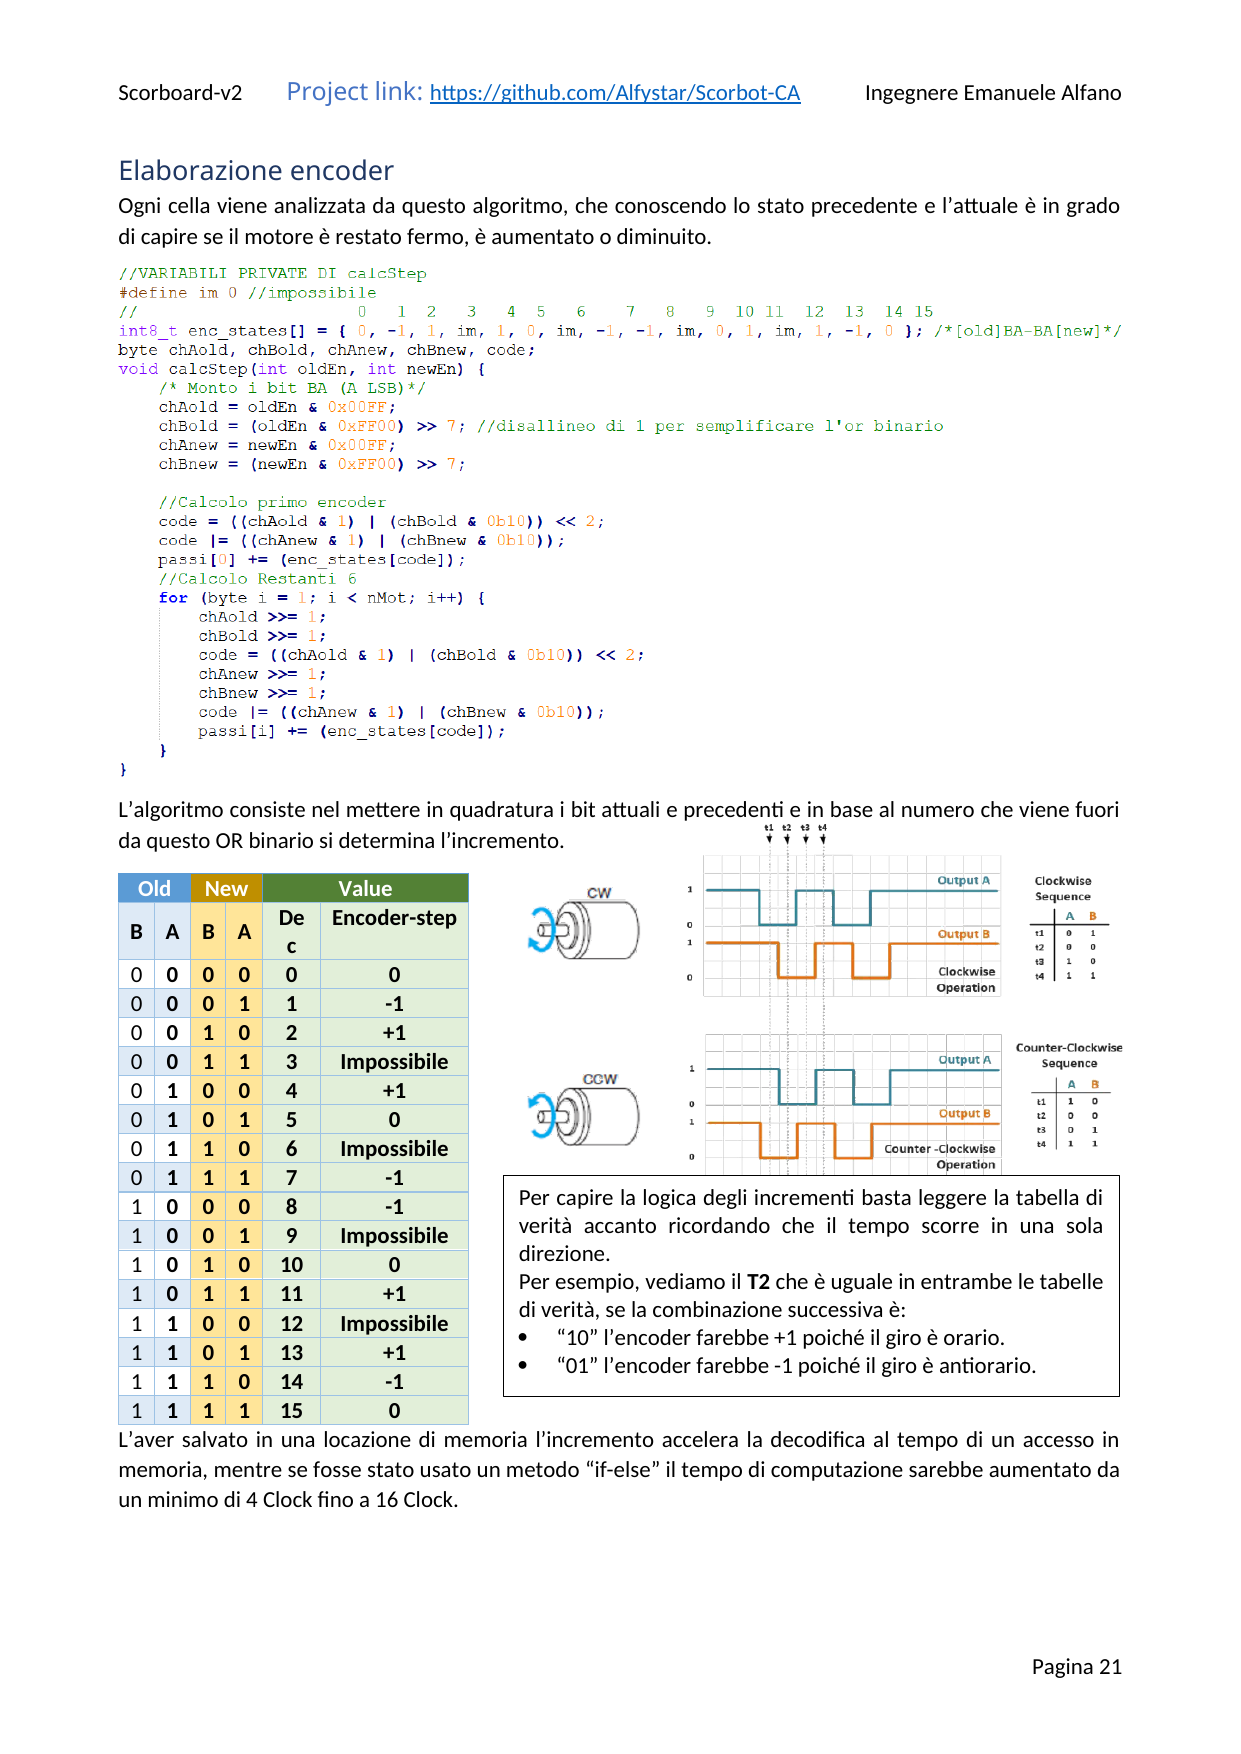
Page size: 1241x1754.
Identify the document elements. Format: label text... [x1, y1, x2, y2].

table_cell 0 [226, 1193, 262, 1220]
table_cell 0 [119, 960, 154, 988]
table_cell 1 [119, 1193, 154, 1220]
table_cell 1 [191, 1018, 225, 1046]
table_cell 1 [226, 1047, 262, 1075]
table_cell 1 [263, 989, 320, 1017]
table_cell 1 [155, 1367, 190, 1395]
table_cell Dec [263, 903, 320, 959]
table_cell 1 [191, 1163, 225, 1191]
table_cell 0 [263, 960, 320, 988]
table_cell A [155, 903, 190, 959]
table_cell 0 [191, 989, 225, 1017]
table_cell 1 [155, 1105, 190, 1133]
table_cell 0 [321, 960, 468, 988]
table_cell 0 [191, 1309, 225, 1337]
table_cell Impossibile [321, 1309, 468, 1337]
table_cell 1 [119, 1221, 154, 1249]
text L’aver salvato in una locazione di memoria l’incremento accelera la decodifica al tempo di un accesso in memoria, mentre se fosse stato usato un metodo “if-else” il tempo di computazione sarebbe aumentato da un minimo di 4 Clock fino a 16 Clock. [118, 1425, 1122, 1513]
table_cell 7 [263, 1163, 320, 1191]
table_cell 4 [263, 1076, 320, 1104]
table_cell 0 [321, 1396, 468, 1424]
list L’algoritmo consiste nel mettere in quadratura i bit attuali e precedenti e in base al numero che viene fuori da questo OR binario si determina l’incremento. [118, 796, 1122, 854]
table_cell 3 [263, 1047, 320, 1075]
table_cell Impossibile [321, 1221, 468, 1249]
table_cell 0 [119, 1076, 154, 1104]
table_cell 1 [155, 1396, 190, 1424]
table_cell 0 [226, 1367, 262, 1395]
subtitle Elaborazione encoder [118, 152, 1122, 189]
table_cell 0 [321, 1105, 468, 1133]
table_cell Impossibile [321, 1134, 468, 1162]
table_cell 1 [191, 1280, 225, 1308]
table_cell 0 [119, 1018, 154, 1046]
table_cell 1 [119, 1280, 154, 1308]
table_cell 12 [263, 1309, 320, 1337]
table_cell 0 [191, 1221, 225, 1249]
table_cell 5 [263, 1105, 320, 1133]
table_cell 0 [155, 1221, 190, 1249]
table_cell 0 [321, 1251, 468, 1278]
table_cell 0 [191, 1193, 225, 1220]
picture [527, 824, 1123, 1195]
table_cell +1 [321, 1018, 468, 1046]
table_cell 15 [263, 1396, 320, 1424]
table_cell 1 [226, 1221, 262, 1249]
picture [118, 268, 1123, 777]
table_cell Impossibile [321, 1047, 468, 1075]
table_cell 1 [119, 1251, 154, 1278]
table_cell 1 [155, 1076, 190, 1104]
table_cell 0 [226, 1309, 262, 1337]
table_cell -1 [321, 1163, 468, 1191]
table_cell 10 [263, 1251, 320, 1278]
table_cell 1 [155, 1309, 190, 1337]
table_cell +1 [321, 1076, 468, 1104]
table_cell -1 [321, 989, 468, 1017]
table_cell 1 [155, 1163, 190, 1191]
table_cell 1 [226, 1338, 262, 1366]
text Ogni cella viene analizzata da questo algoritmo, che conoscendo lo stato precedente e l’attuale è in grado di capire se il motore è restato fermo, è aumentato o diminuito. [118, 192, 1122, 250]
table_cell 0 [119, 1163, 154, 1191]
table_cell 0 [226, 1251, 262, 1278]
table_cell 13 [263, 1338, 320, 1366]
table_cell 0 [155, 1280, 190, 1308]
table_cell 2 [263, 1018, 320, 1046]
table_cell 0 [155, 1193, 190, 1220]
table_cell +1 [321, 1338, 468, 1366]
table_cell 1 [191, 1367, 225, 1395]
table_cell 8 [263, 1193, 320, 1220]
table_cell 1 [119, 1309, 154, 1337]
table_cell 0 [155, 1251, 190, 1278]
table_cell 14 [263, 1367, 320, 1395]
table_cell 0 [155, 960, 190, 988]
table_cell 1 [191, 1047, 225, 1075]
table_cell -1 [321, 1367, 468, 1395]
table_header New [191, 874, 262, 902]
table_cell 1 [191, 1396, 225, 1424]
table_cell 1 [155, 1338, 190, 1366]
table_cell 0 [226, 1134, 262, 1162]
table_cell 11 [263, 1280, 320, 1308]
table_cell 0 [155, 989, 190, 1017]
table_cell 1 [191, 1251, 225, 1278]
table_cell -1 [321, 1193, 468, 1220]
table_cell 0 [119, 1134, 154, 1162]
table_cell 1 [119, 1396, 154, 1424]
table_header Value [263, 874, 468, 902]
table_cell 0 [191, 1105, 225, 1133]
table_header Old [119, 874, 190, 902]
table_cell 6 [263, 1134, 320, 1162]
table_cell 0 [119, 1105, 154, 1133]
table_cell 1 [155, 1134, 190, 1162]
table_cell 0 [226, 1076, 262, 1104]
table_cell 1 [226, 989, 262, 1017]
table_cell 1 [226, 1396, 262, 1424]
table_cell 0 [119, 989, 154, 1017]
table_cell 0 [226, 960, 262, 988]
table_cell 1 [226, 1105, 262, 1133]
table_cell 0 [191, 960, 225, 988]
table_cell 1 [191, 1134, 225, 1162]
table_cell B [191, 903, 225, 959]
table_cell 1 [226, 1163, 262, 1191]
table_cell 1 [119, 1367, 154, 1395]
table_cell 0 [155, 1047, 190, 1075]
table_cell 0 [155, 1018, 190, 1046]
table_cell 9 [263, 1221, 320, 1249]
table_cell 1 [119, 1338, 154, 1366]
table_cell 0 [226, 1018, 262, 1046]
table_cell 0 [191, 1338, 225, 1366]
table_cell 0 [119, 1047, 154, 1075]
table_cell +1 [321, 1280, 468, 1308]
table_cell 1 [226, 1280, 262, 1308]
table_cell B [119, 903, 154, 959]
table_cell A [226, 903, 262, 959]
table_cell Encoder-step [321, 903, 468, 959]
